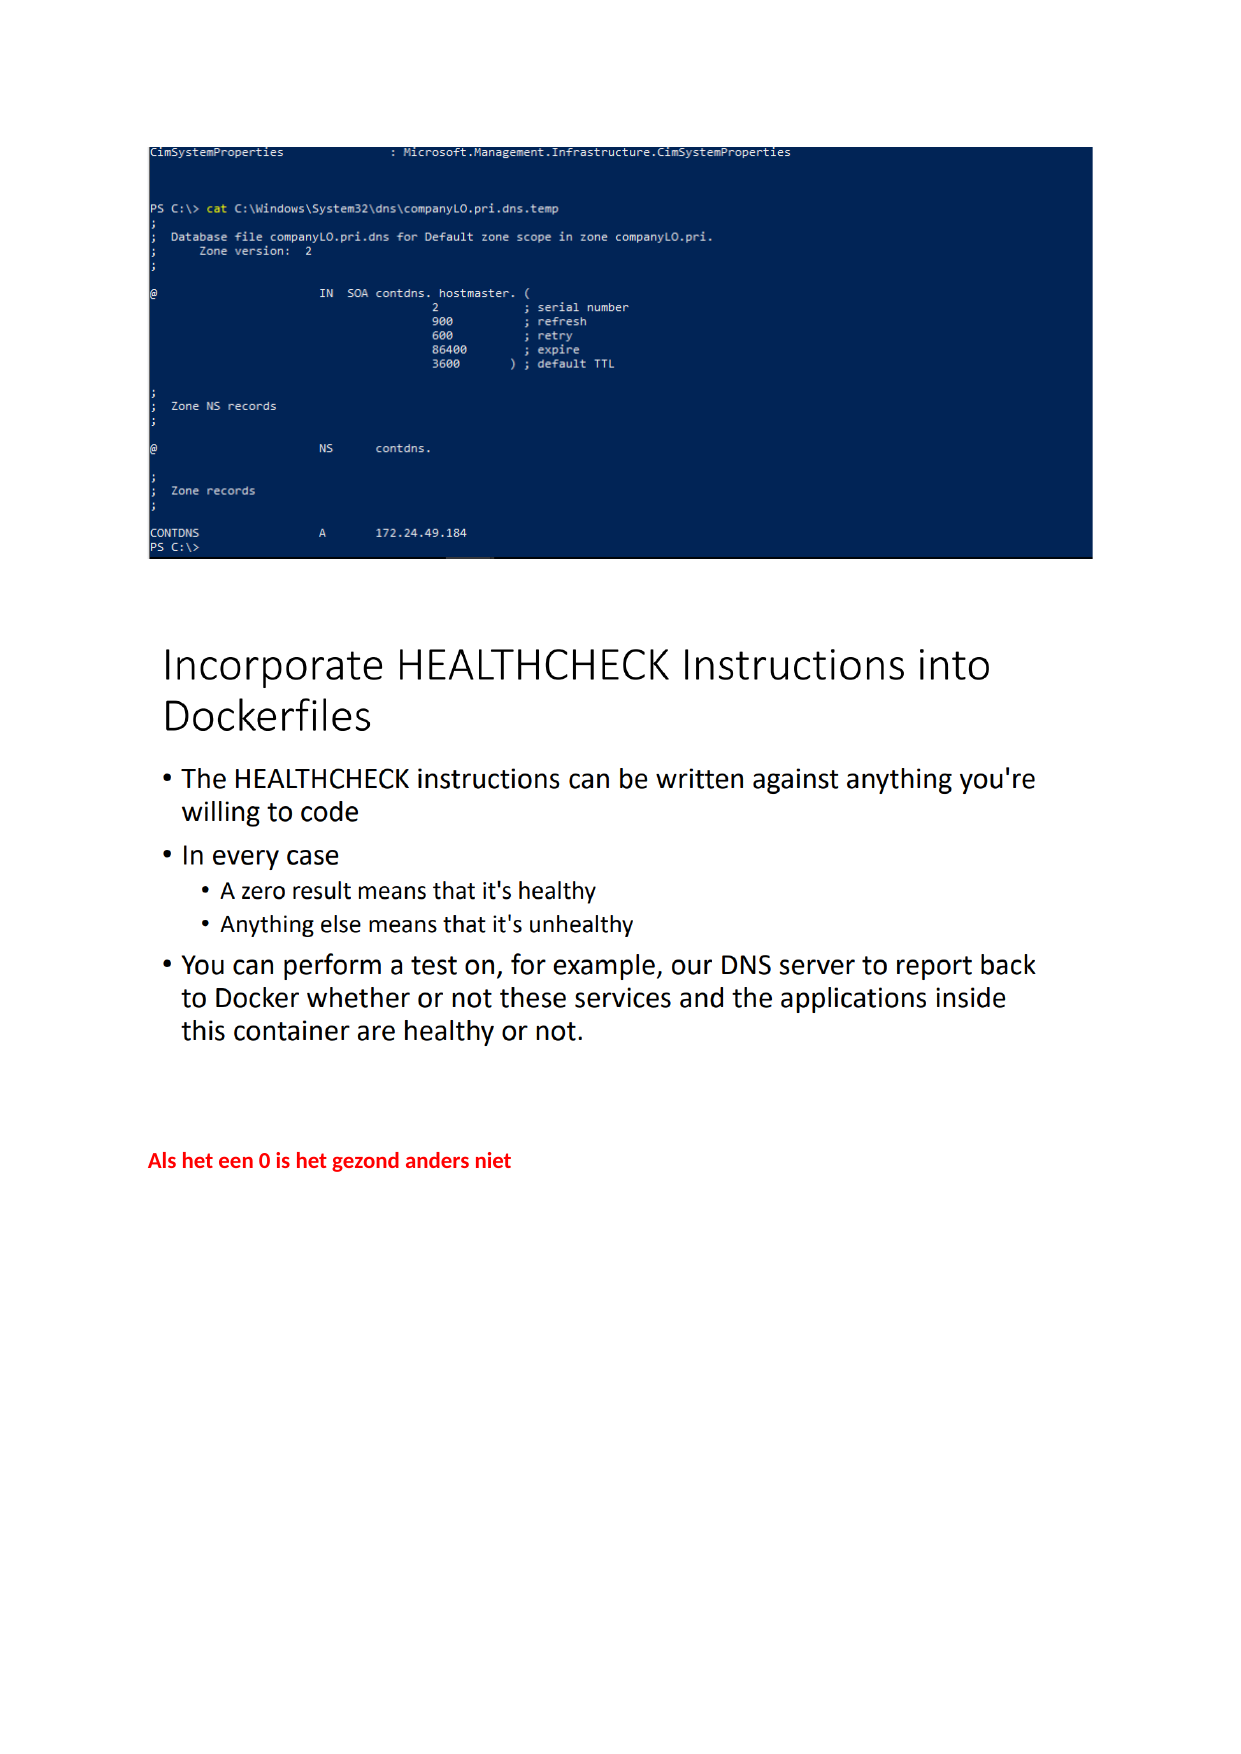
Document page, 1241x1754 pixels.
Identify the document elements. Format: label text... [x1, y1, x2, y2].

picture [147, 147, 1093, 559]
text Als het een 0 is het gezond anders niet [148, 1146, 1093, 1174]
picture [147, 624, 1093, 1081]
